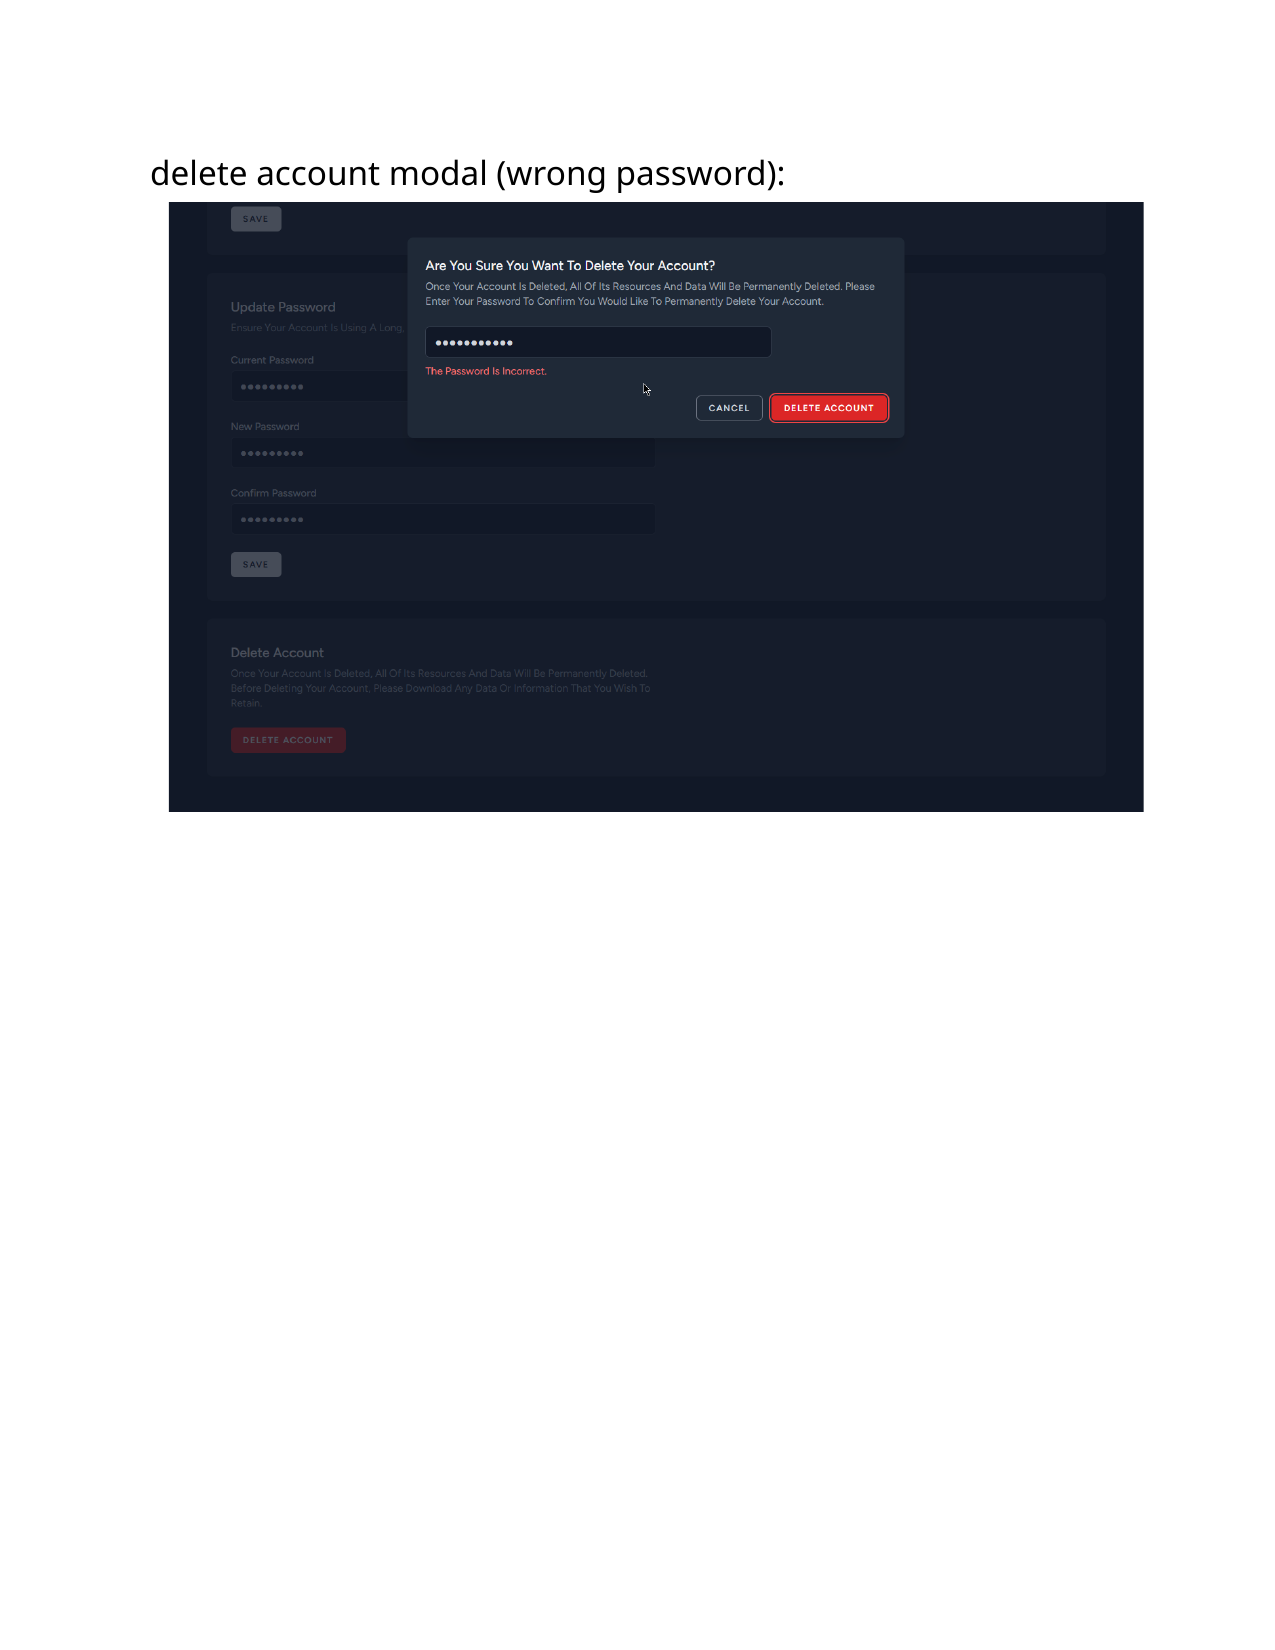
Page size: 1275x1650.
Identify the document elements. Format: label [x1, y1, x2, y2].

picture [168, 202, 1144, 812]
